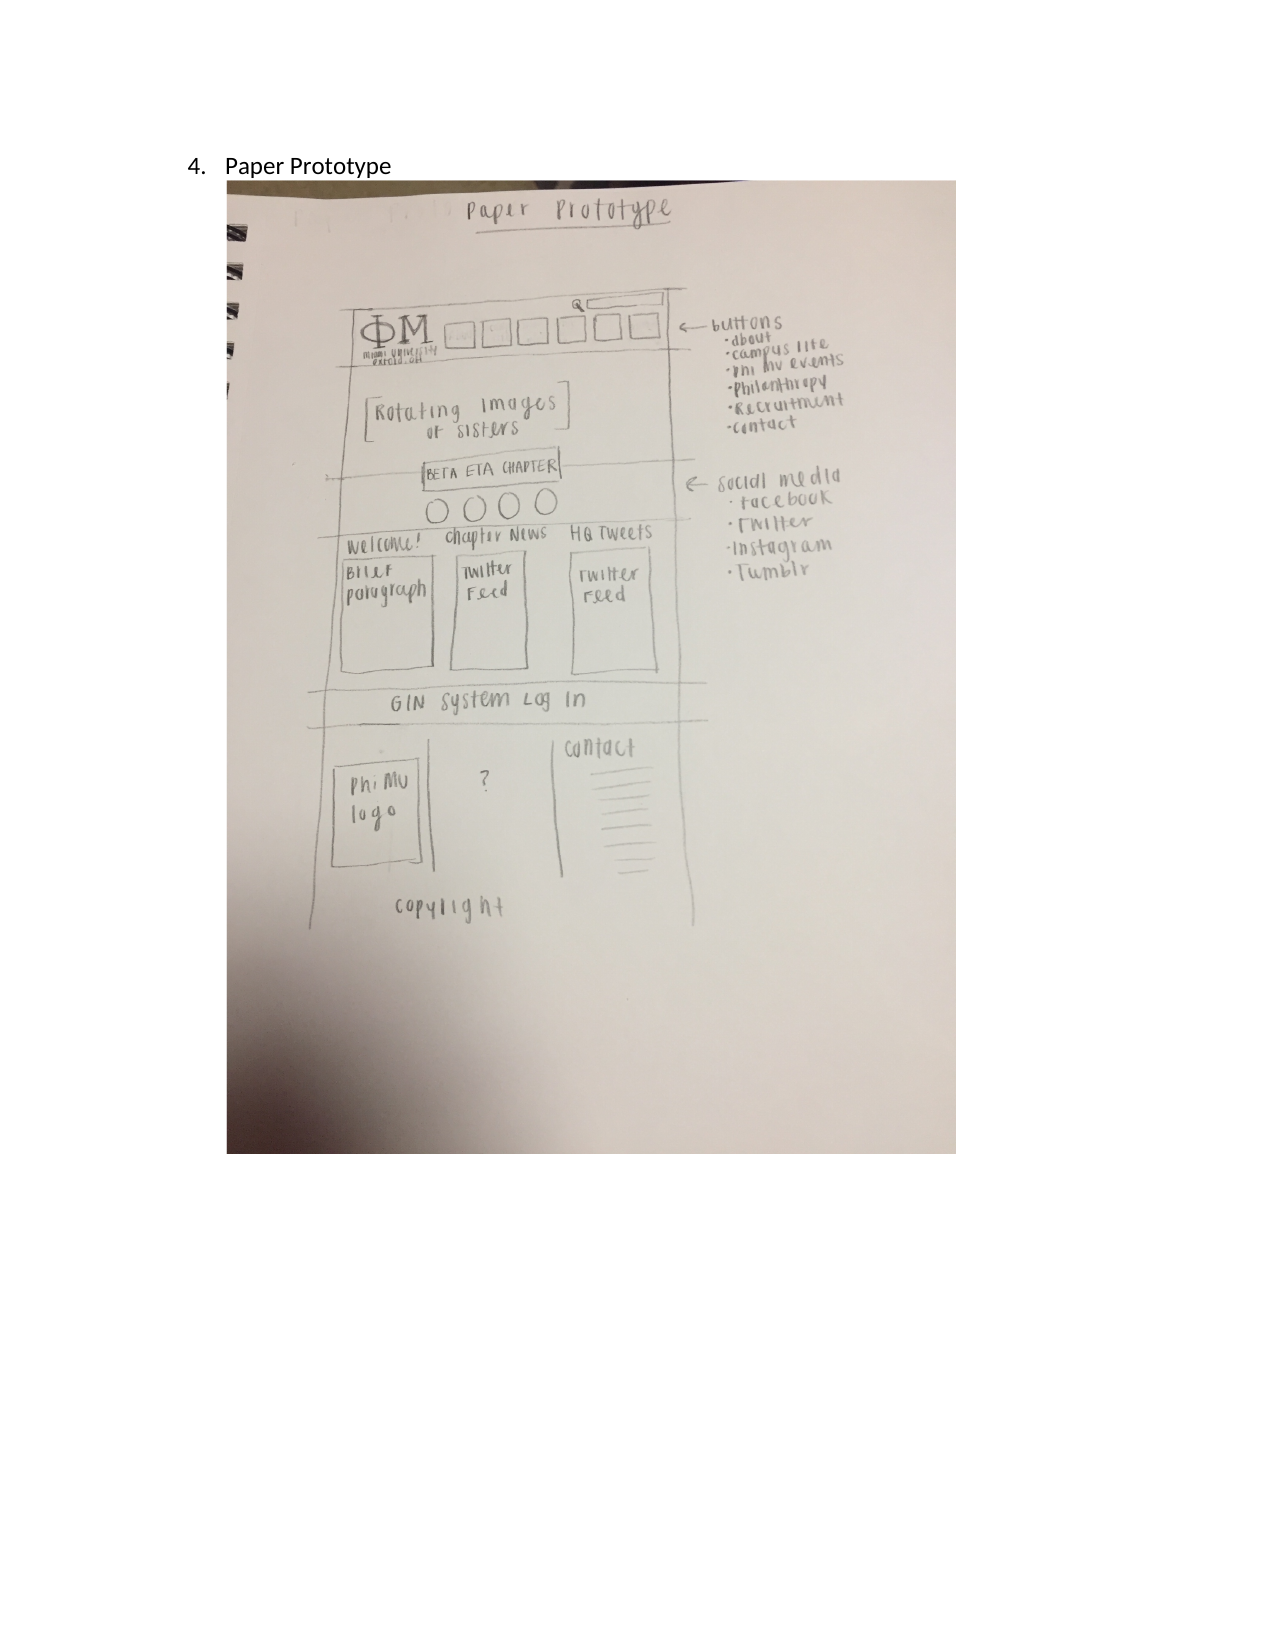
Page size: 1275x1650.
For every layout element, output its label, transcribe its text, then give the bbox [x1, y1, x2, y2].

picture [227, 181, 956, 1154]
